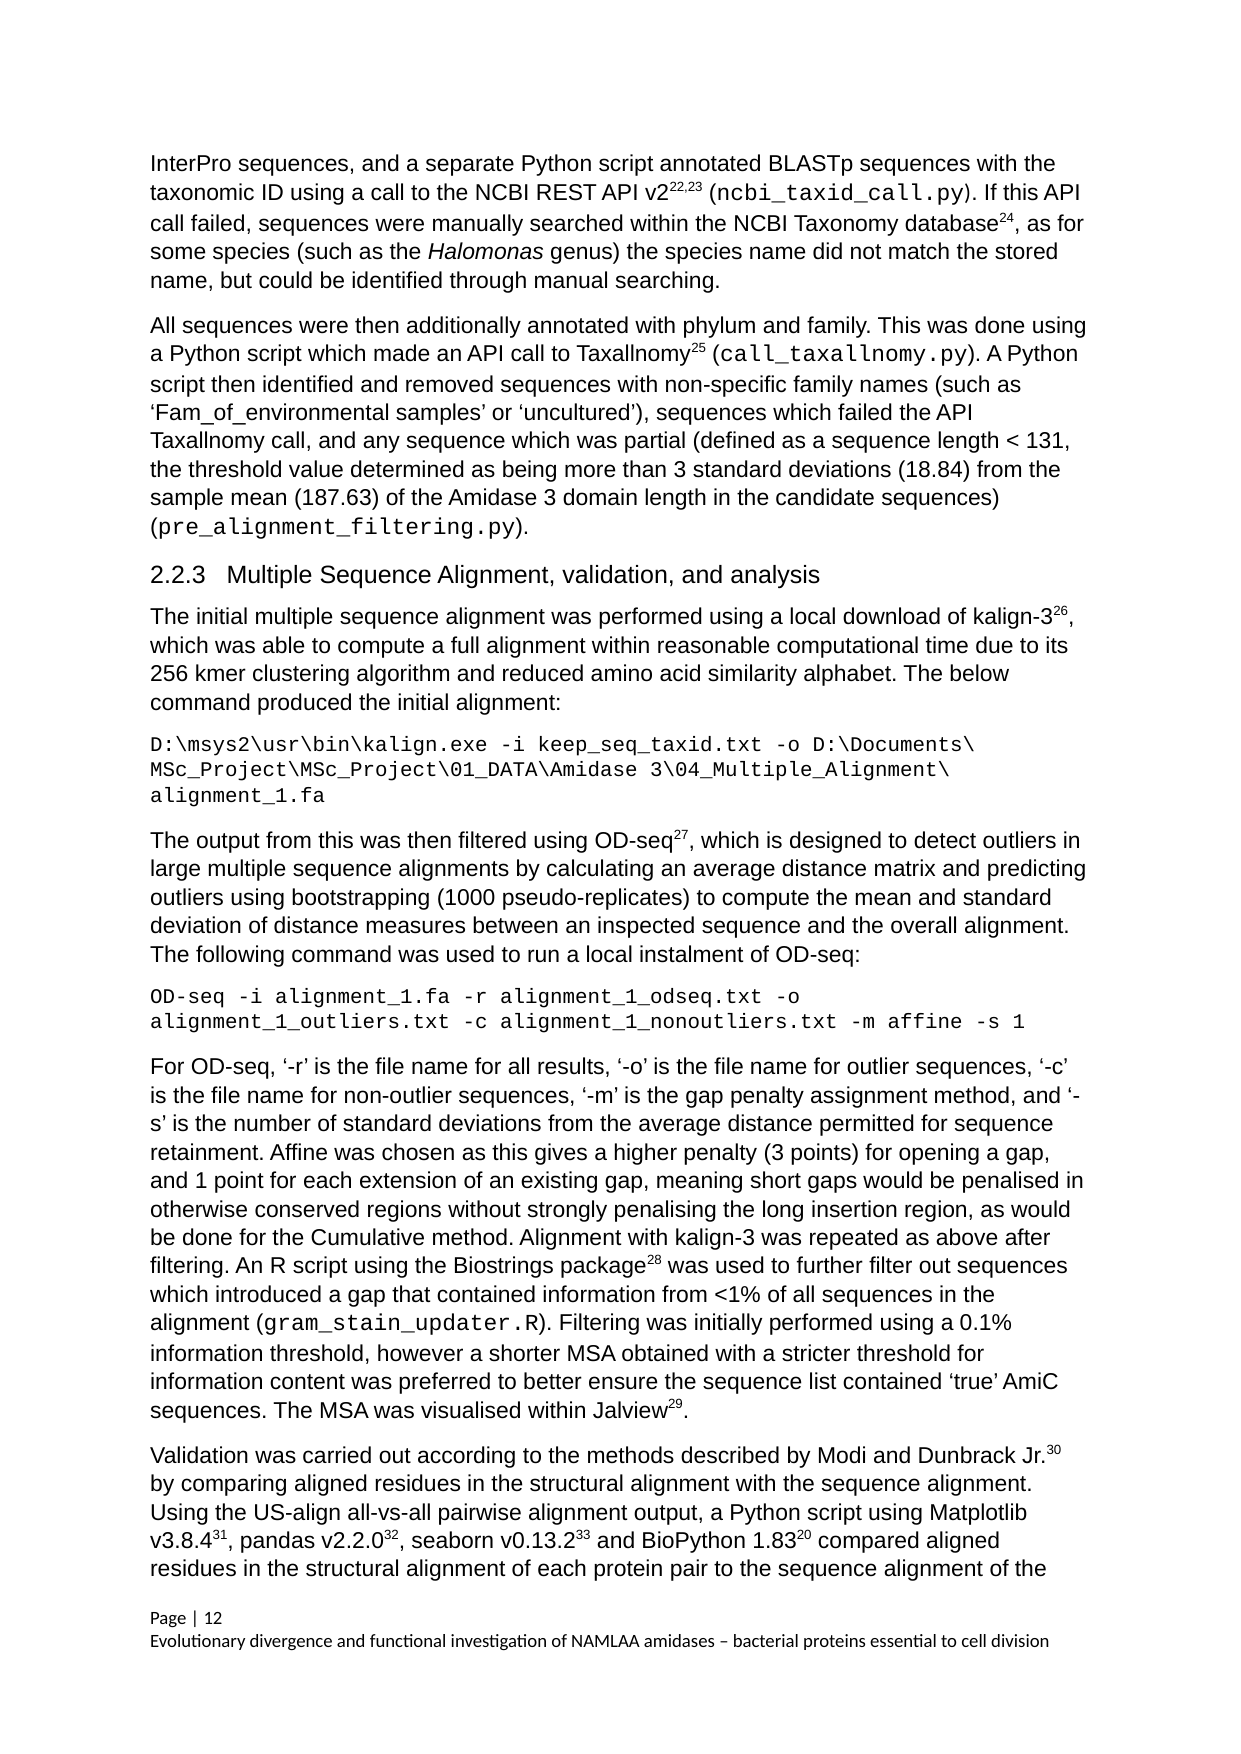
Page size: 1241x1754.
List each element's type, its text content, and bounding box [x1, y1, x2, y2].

text The output from this was then filtered using OD-seq27, which is designed to detect outliers in large multiple sequence alignments by calculating an average distance matrix and predicting outliers using bootstrapping (1000 pseudo-replicates) to compute the mean and standard deviation of distance measures between an inspected sequence and the overall alignment. The following command was used to run a local instalment of OD-seq: [150, 827, 1090, 967]
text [150, 150, 1090, 293]
text OD-seq -i alignment_1.fa -r alignment_1_odseq.txt -o alignment_1_outliers.txt -c alignment_1_nonoutliers.txt -m affine -s 1 [150, 986, 1090, 1035]
text For OD-seq, ‘-r’ is the file name for all results, ‘-o’ is the file name for outlier sequences, ‘-c’ is the file name for non-outlier sequences, ‘-m’ is the gap penalty assignment method, and ‘-s’ is the number of standard deviations from the average distance permitted for sequence retainment. Affine was chosen as this gives a higher penalty (3 points) for opening a gap, and 1 point for each extension of an existing gap, meaning short gaps would be penalised in otherwise conserved regions without strongly penalising the long insertion region, as would be done for the Cumulative method. Alignment with kalign-3 was repeated as above after filtering. An R script using the Biostrings package28 was used to further filter out sequences which introduced a gap that contained information from <1% of all sequences in the alignment (gram_stain_updater.R). Filtering was initially performed using a 0.1% information threshold, however a shorter MSA obtained with a stricter threshold for information content was preferred to better ensure the sequence list contained ‘true’ AmiC sequences. The MSA was visualised within Jalview29. [150, 1053, 1090, 1423]
text The initial multiple sequence alignment was performed using a local download of kalign-326, which was able to compute a full alignment within reasonable computational time due to its 256 kmer clustering algorithm and reduced amino acid similarity alphabet. The below command produced the initial alignment: [150, 603, 1090, 715]
text D:\msys2\usr\bin\kalign.exe -i keep_seq_taxid.txt -o D:\Documents\MSc_Project\MSc_Project\01_DATA\Amidase 3\04_Multiple_Alignment\alignment_1.fa [150, 733, 1090, 808]
text All sequences were then additionally annotated with phylum and family. This was done using a Python script which made an API call to Taxallnomy25 (call_taxallnomy.py). A Python script then identified and removed sequences with non-specific family names (such as ‘Fam_of_environmental samples’ or ‘uncultured’), sequences which failed the API Taxallnomy call, and any sequence which was partial (defined as a sequence length < 131, the threshold value determined as being more than 3 standard deviations (18.84) from the sample mean (187.63) of the Amidase 3 domain length in the candidate sequences) (pre_alignment_filtering.py). [150, 312, 1090, 541]
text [150, 1442, 1090, 1582]
subtitle 2.2.3 Multiple Sequence Alignment, validation, and analysis [150, 560, 1090, 589]
